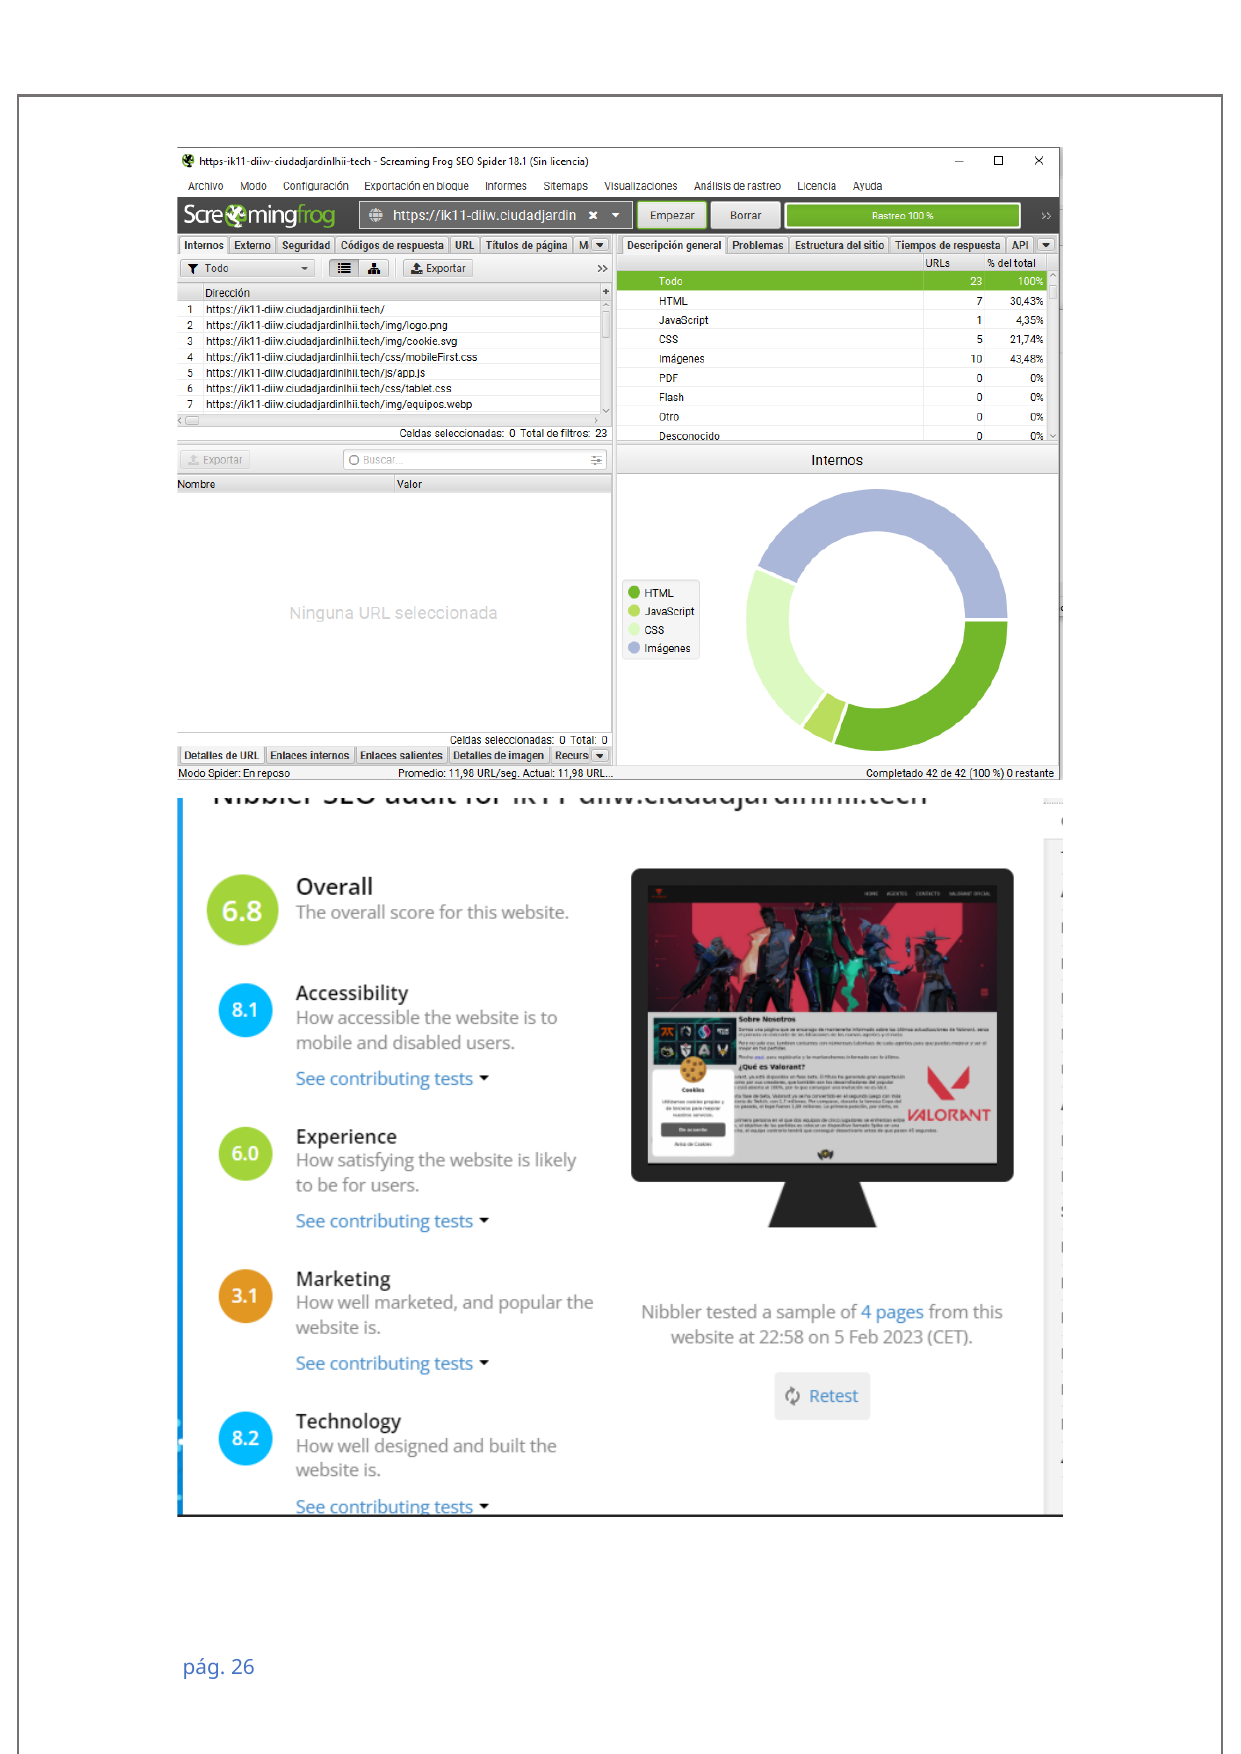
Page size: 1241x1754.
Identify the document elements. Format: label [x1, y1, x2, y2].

picture [177, 798, 1063, 1517]
picture [177, 147, 1063, 780]
